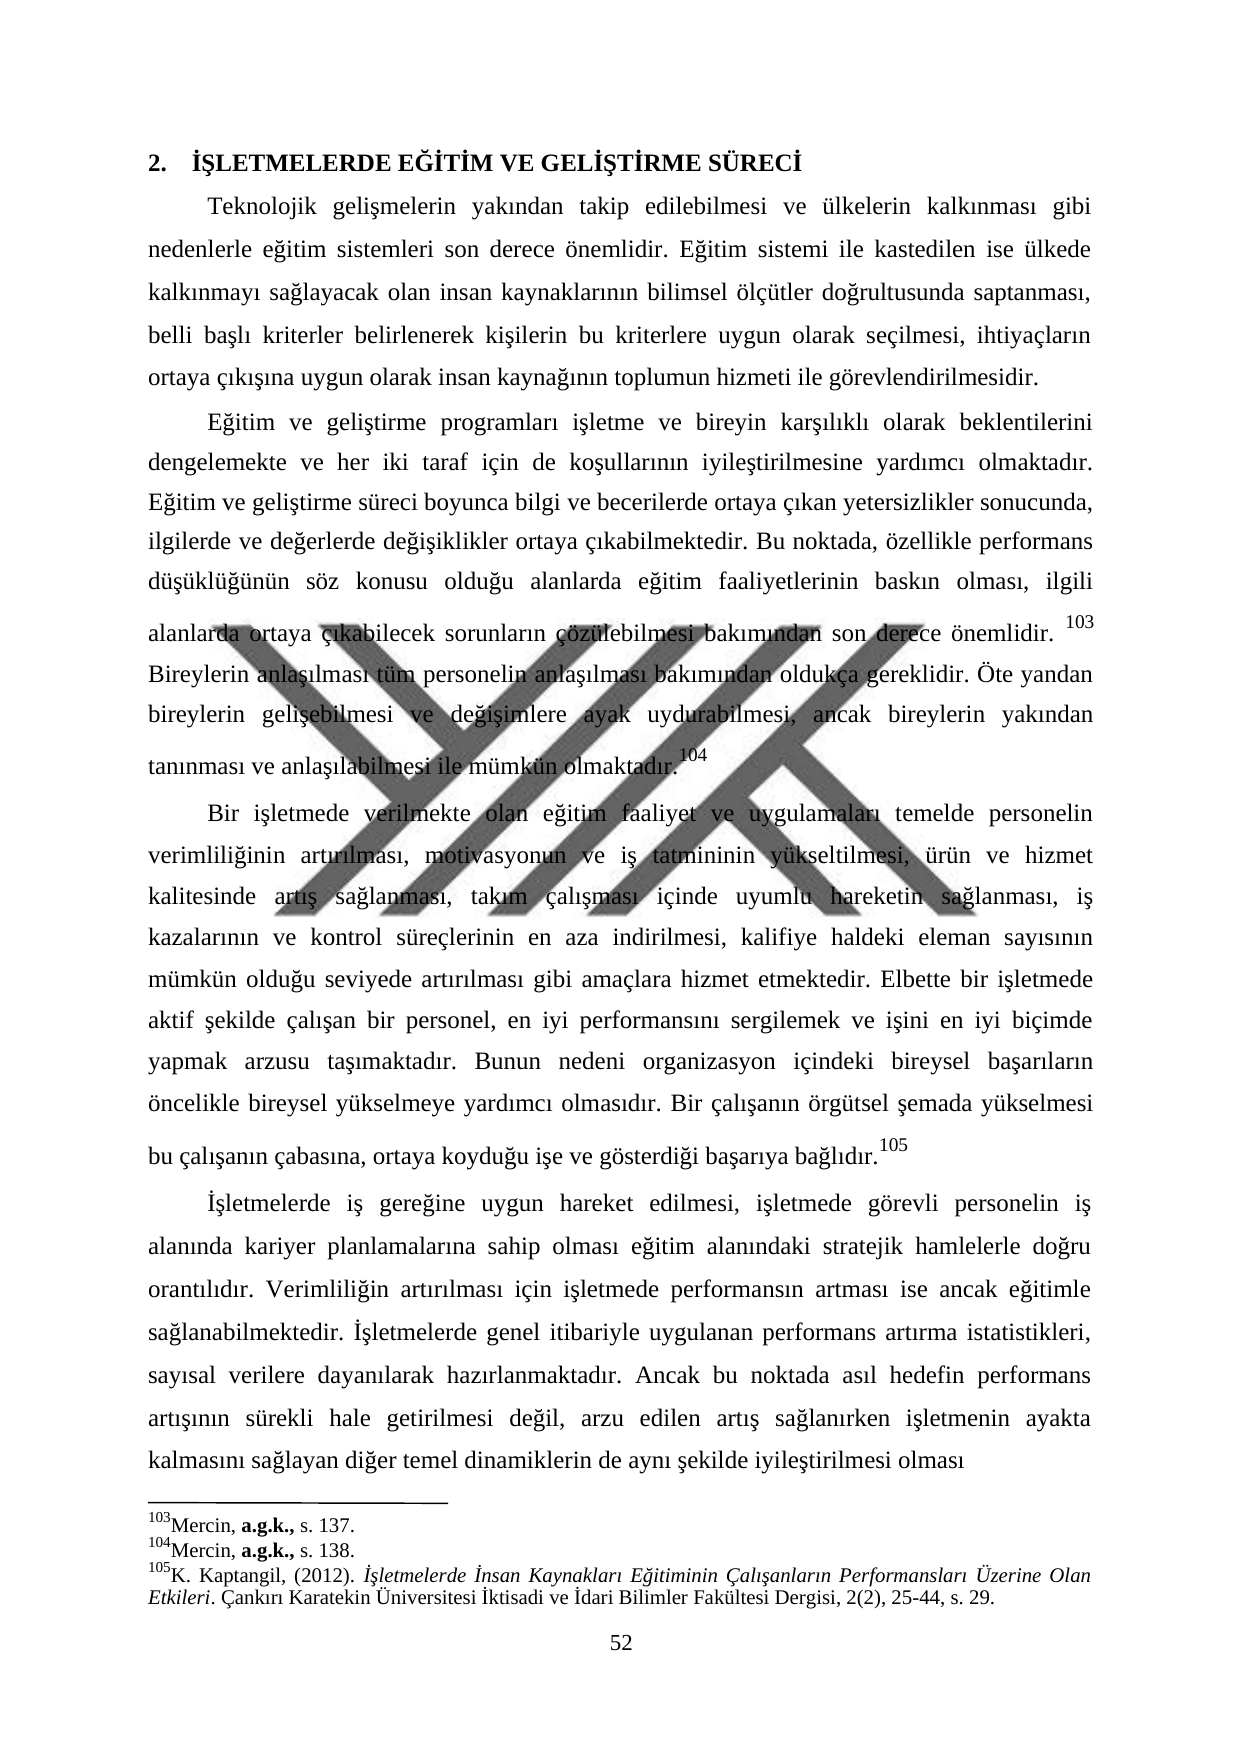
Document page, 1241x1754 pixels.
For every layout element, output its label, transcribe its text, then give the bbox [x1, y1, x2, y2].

text Eğitim ve geliştirme programları işletme ve bireyin karşılıklı olarak beklentilerini dengelemekte ve her iki taraf için de koşullarının iyileştirilmesine yardımcı olmaktadır. Eğitim ve geliştirme süreci boyunca bilgi ve becerilerde ortaya çıkan yetersizlikler sonucunda, ilgilerde ve değerlerde değişiklikler ortaya çıkabilmektedir. Bu noktada, özellikle performans düşüklüğünün söz konusu olduğu alanlarda eğitim faaliyetlerinin baskın olması, ilgili alanlarda ortaya çıkabilecek sorunların çözülebilmesi bakımından son derece önemlidir. 103 Bireylerin anlaşılması tüm personelin anlaşılması bakımından oldukça gereklidir. Öte yandan bireylerin gelişebilmesi ve değişimlere ayak uydurabilmesi, ancak bireylerin yakından tanınması ve anlaşılabilmesi ile mümkün olmaktadır.104 [148, 407, 1094, 781]
picture [208, 781, 980, 798]
text Bir işletmede verilmekte olan eğitim faaliyet ve uygulamaları temelde personelin verimliliğinin artırılması, motivasyonun ve iş tatmininin yükseltilmesi, ürün ve hizmet kalitesinde artış sağlanması, takım çalışması içinde uyumlu hareketin sağlanması, iş kazalarının ve kontrol süreçlerinin en aza indirilmesi, kalifiye haldeki eleman sayısının mümkün olduğu seviyede artırılması gibi amaçlara hizmet etmektedir. Elbette bir işletmede aktif şekilde çalışan bir personel, en iyi performansını sergilemek ve işini en iyi biçimde yapmak arzusu taşımaktadır. Bunun nedeni organizasyon içindeki bireysel başarıların öncelikle bireysel yükselmeye yardımcı olmasıdır. Bir çalışanın örgütsel şemada yükselmesi bu çalışanın çabasına, ortaya koyduğu işe ve gösterdiği başarıya bağlıdır.105 [148, 798, 1094, 1172]
text 105K. Kaptangil, (2012). İşletmelerde İnsan Kaynakları Eğitiminin Çalışanların Performansları Üzerine Olan Etkileri. Çankırı Karatekin Üniversitesi İktisadi ve İdari Bilimler Fakültesi Dergisi, 2(2), 25-44, s. 29. [148, 1562, 1092, 1609]
text Teknolojik gelişmelerin yakından takip edilebilmesi ve ülkelerin kalkınması gibi nedenlerle eğitim sistemleri son derece önemlidir. Eğitim sistemi ile kastedilen ise ülkede kalkınmayı sağlayacak olan insan kaynaklarının bilimsel ölçütler doğrultusunda saptanması, belli başlı kriterler belirlenerek kişilerin bu kriterlere uygun olarak seçilmesi, ihtiyaçların ortaya çıkışına uygun olarak insan kaynağının toplumun hizmeti ile görevlendirilmesidir. [148, 191, 1092, 391]
text 103Mercin, a.g.k., s. 137. [148, 1508, 1094, 1538]
text İşletmelerde iş gereğine uygun hareket edilmesi, işletmede görevli personelin iş alanında kariyer planlamalarına sahip olması eğitim alanındaki stratejik hamlelerle doğru orantılıdır. Verimliliğin artırılması için işletmede performansın artması ise ancak eğitimle sağlanabilmektedir. İşletmelerde genel itibariyle uygulanan performans artırma istatistikleri, sayısal verilere dayanılarak hazırlanmaktadır. Ancak bu noktada asıl hedefin performans artışının sürekli hale getirilmesi değil, arzu edilen artış sağlanırken işletmenin ayakta kalmasını sağlayan diğer temel dinamiklerin de aynı şekilde iyileştirilmesi olması [148, 1188, 1092, 1474]
list İŞLETMELERDE EĞİTİM VE GELİŞTİRME SÜRECİ [148, 148, 1094, 177]
text 52 [148, 1629, 1094, 1655]
text 104Mercin, a.g.k., s. 138. [148, 1538, 1094, 1562]
